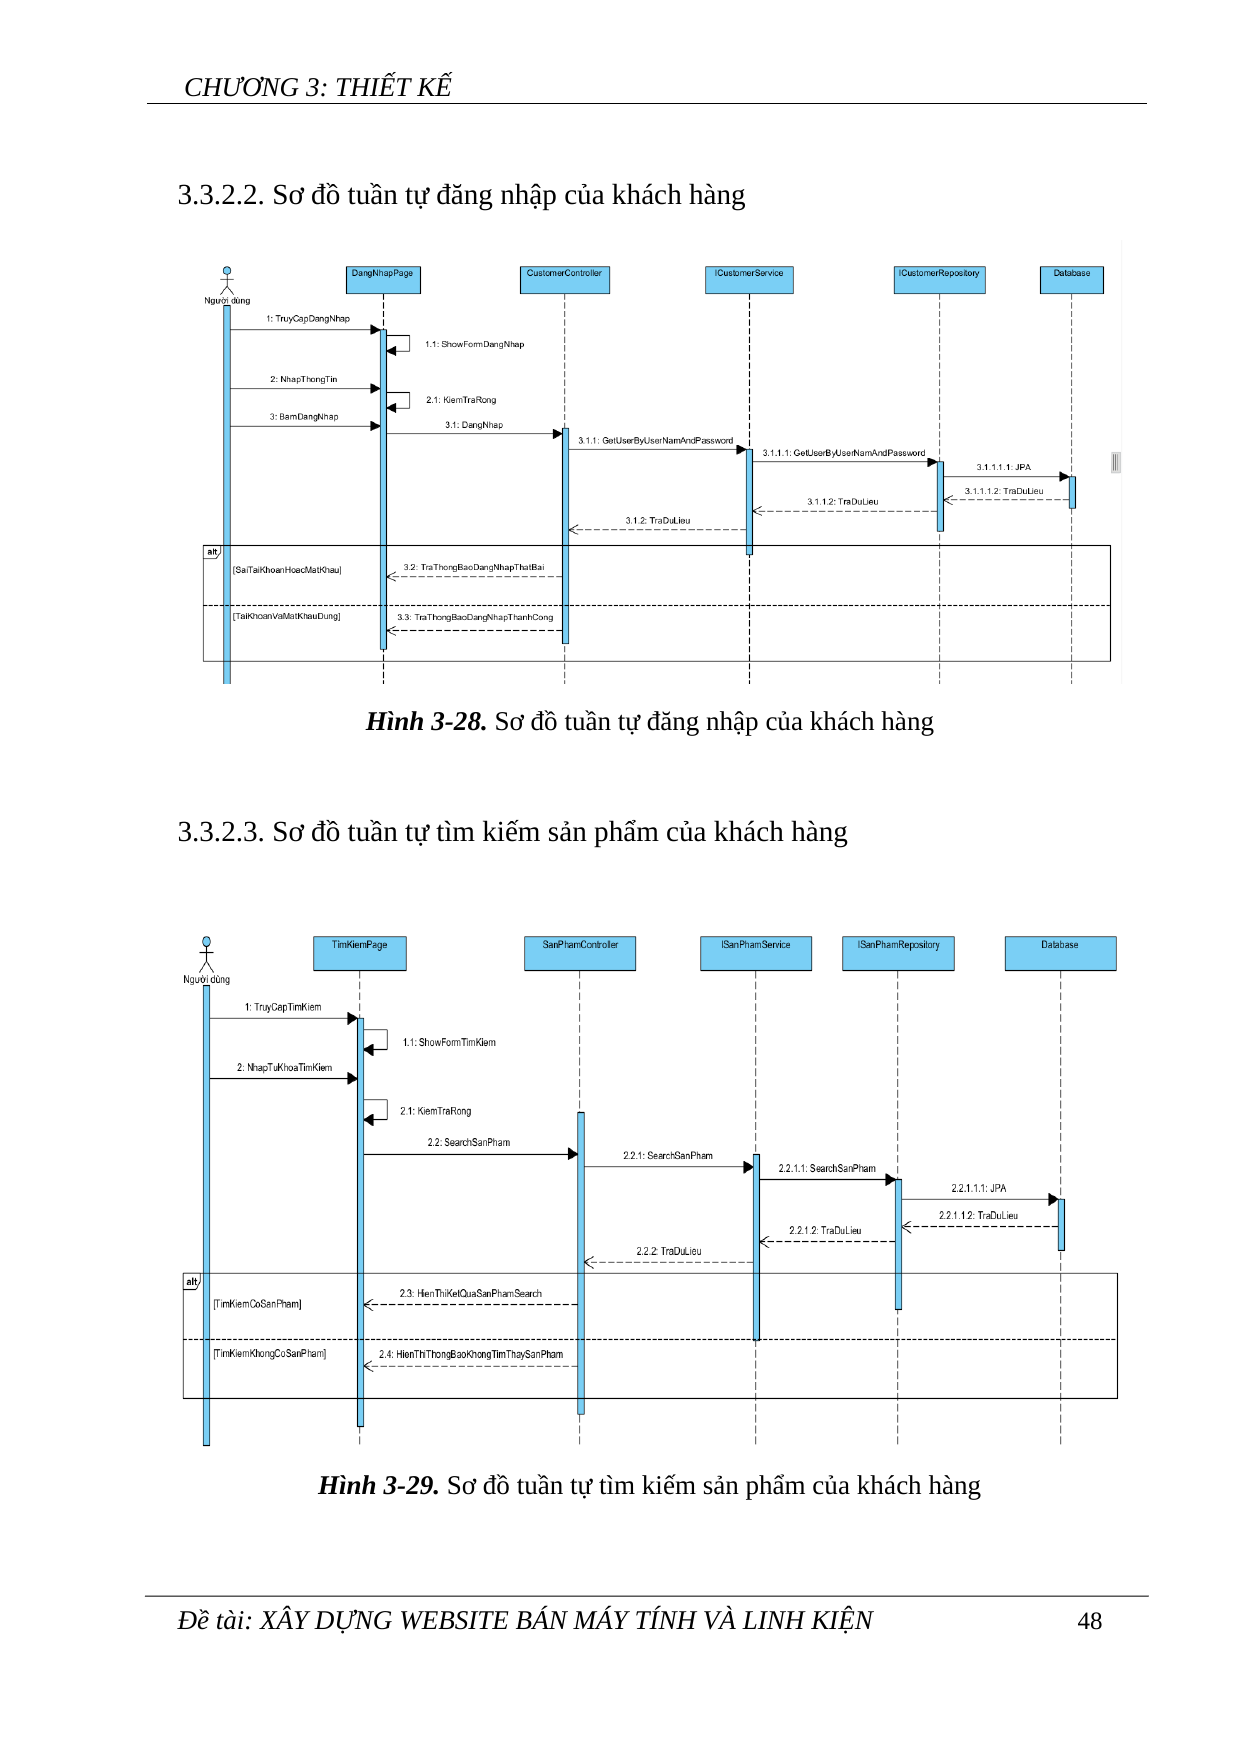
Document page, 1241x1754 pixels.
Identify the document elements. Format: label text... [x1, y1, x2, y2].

picture [177, 933, 1122, 1448]
picture [177, 240, 1123, 684]
subtitle Sơ đồ tuần tự tìm kiếm sản phẩm của khách hàng [177, 814, 1122, 848]
subtitle Sơ đồ tuần tự đăng nhập của khách hàng [177, 177, 1122, 211]
text Hình 3-11. Sơ đồ tuần tự đăng nhập của khách hàng [177, 705, 1122, 736]
